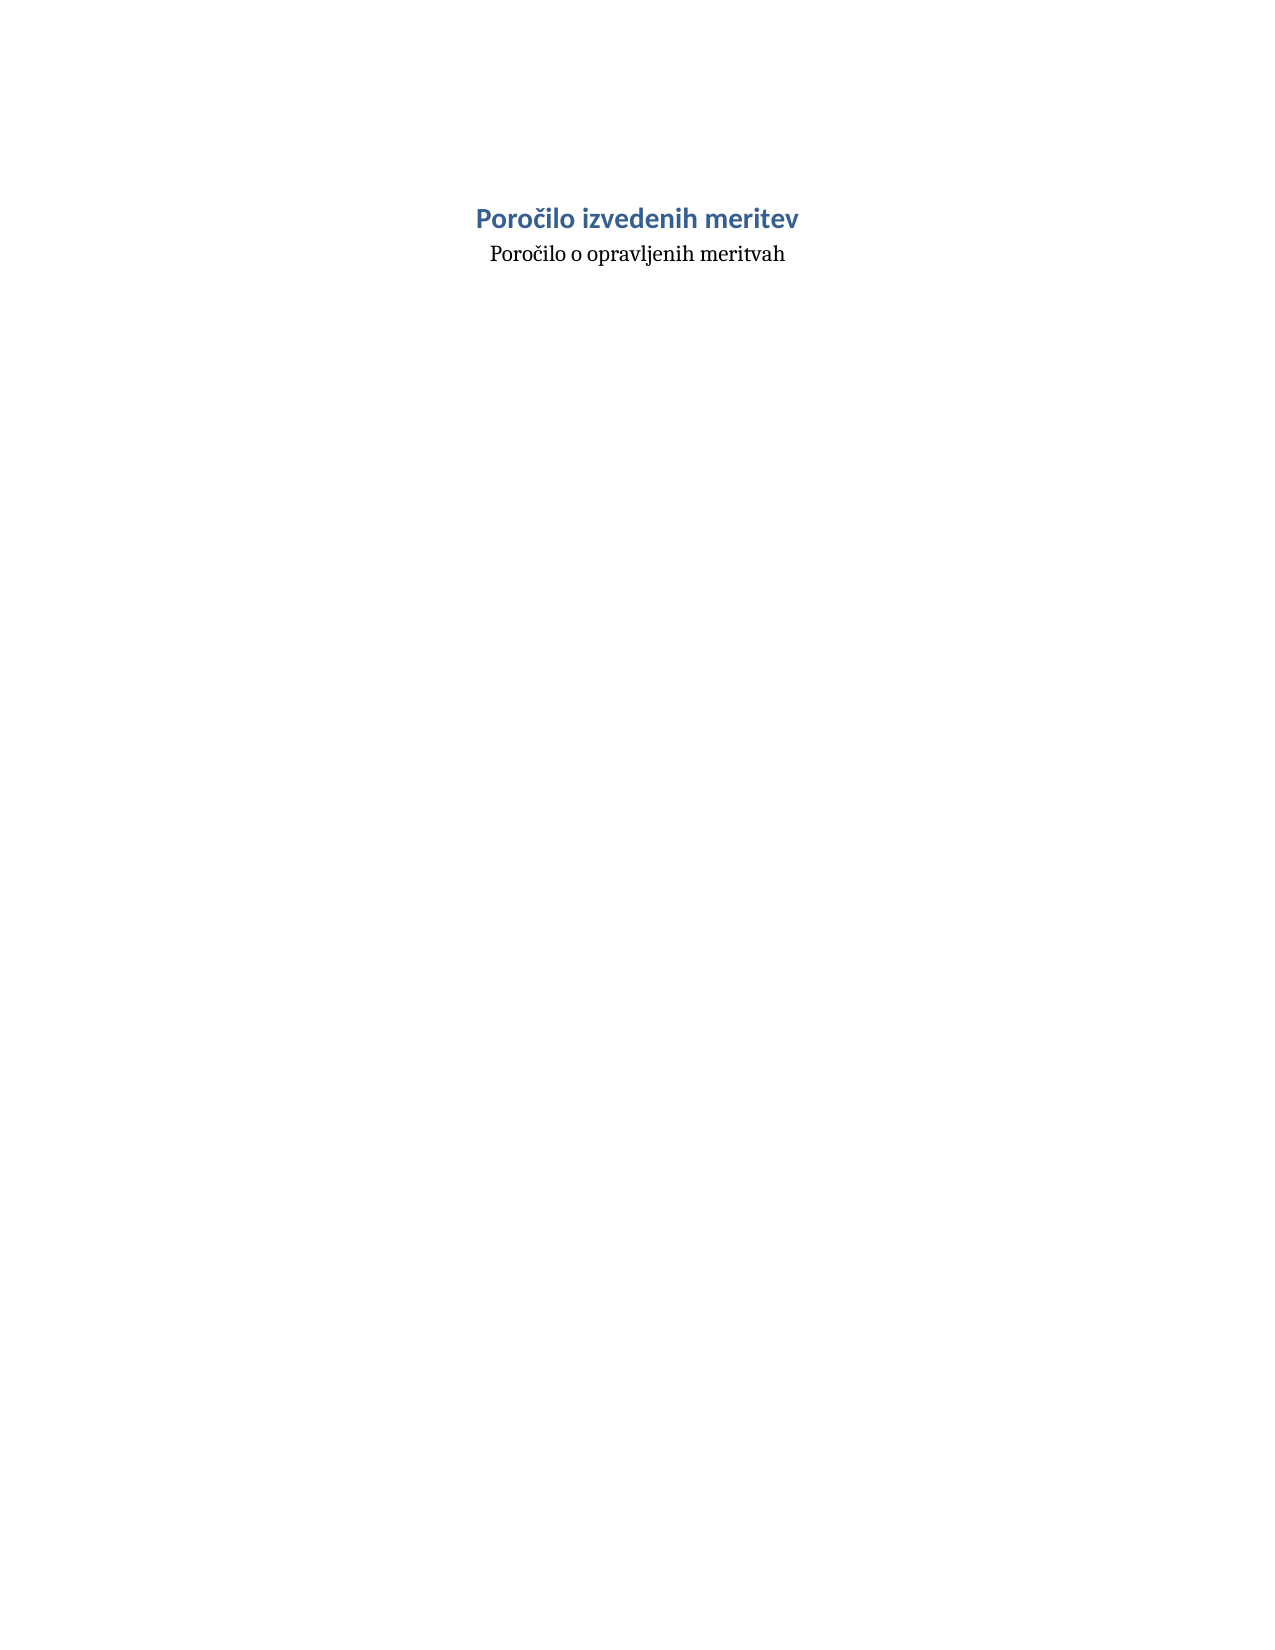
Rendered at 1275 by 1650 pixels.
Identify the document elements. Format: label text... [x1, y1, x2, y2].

subtitle Poročilo izvedenih meritev [187, 200, 1087, 236]
text Poročilo o opravljenih meritvah [187, 241, 1087, 267]
